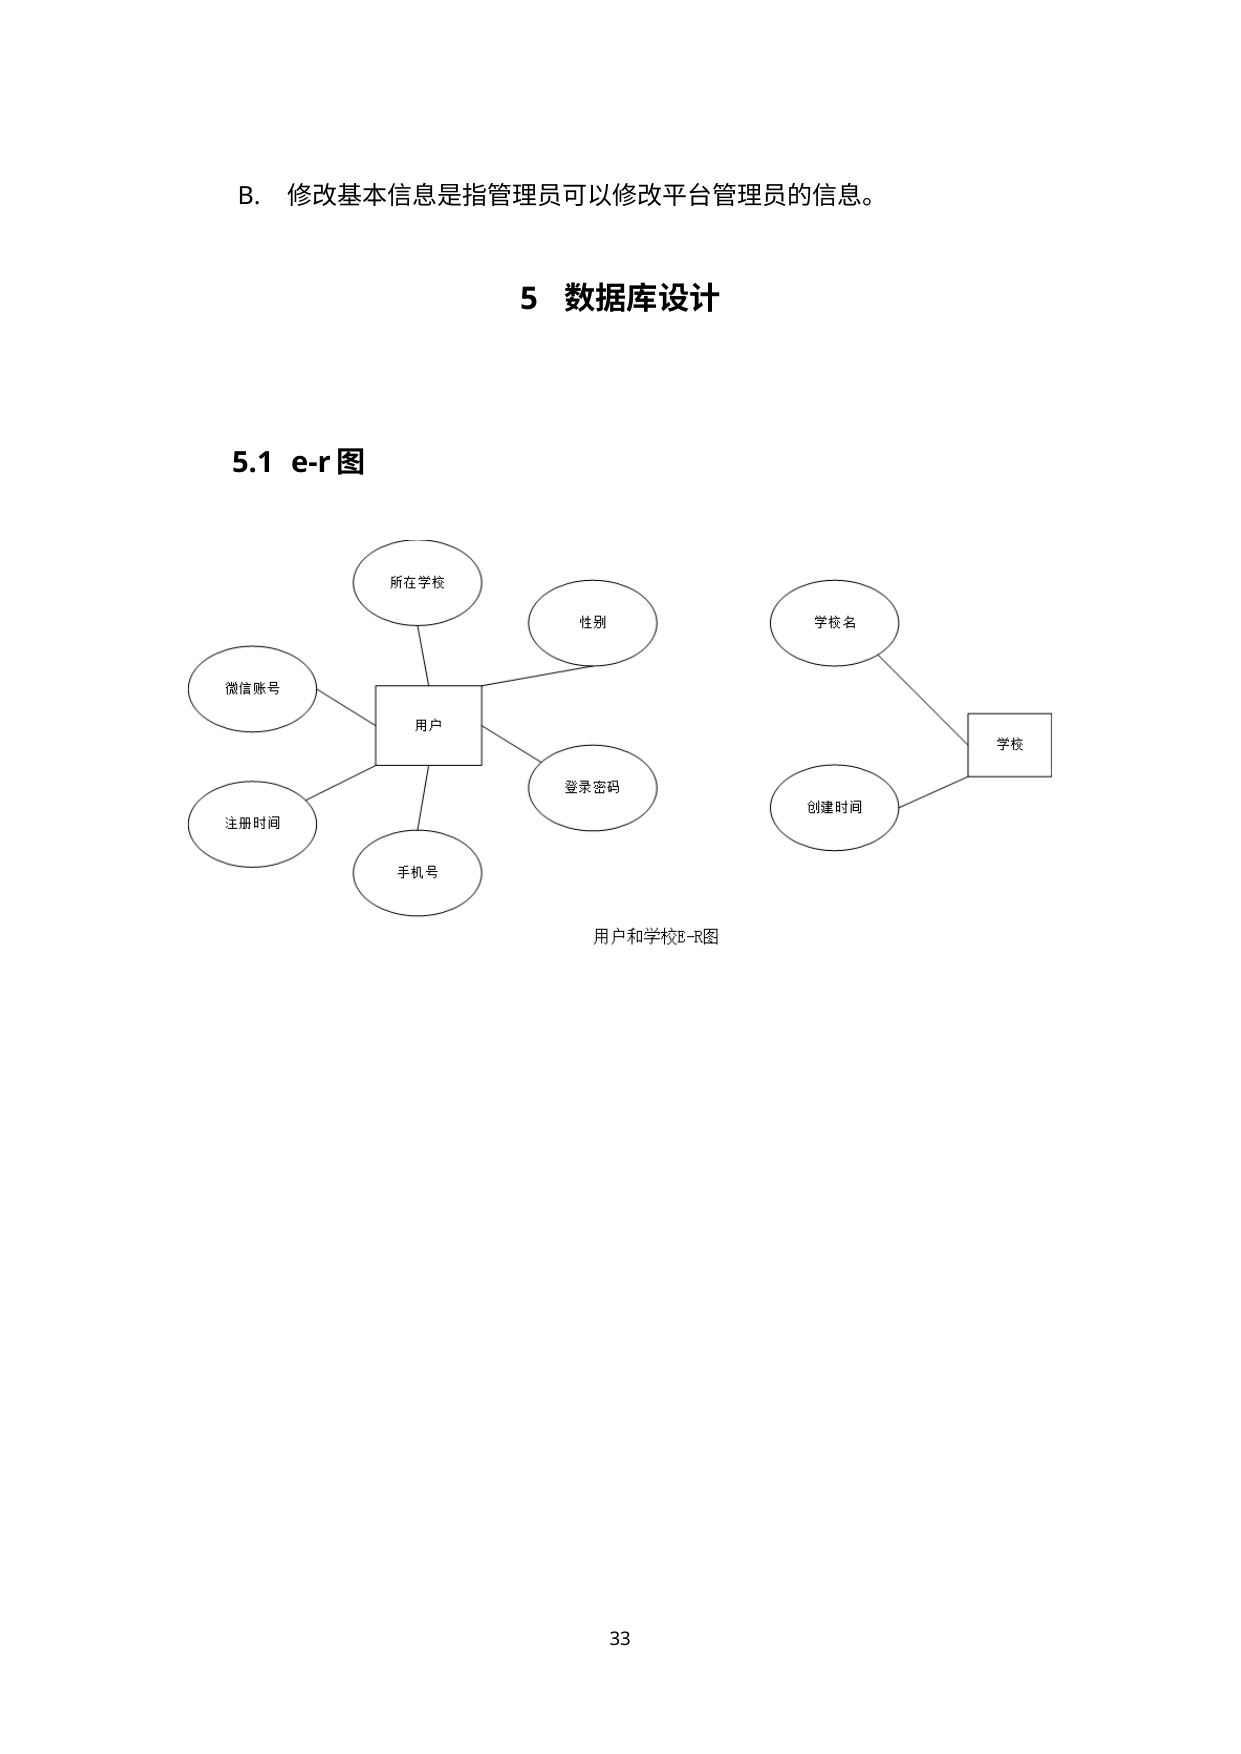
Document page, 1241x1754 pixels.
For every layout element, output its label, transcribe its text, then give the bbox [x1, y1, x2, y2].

subtitle e-r图 [232, 438, 1053, 482]
subtitle 数据库设计 [187, 251, 1053, 339]
picture [187, 540, 1053, 954]
list 修改基本信息是指管理员可以修改平台管理员的信息。 [237, 172, 1053, 216]
